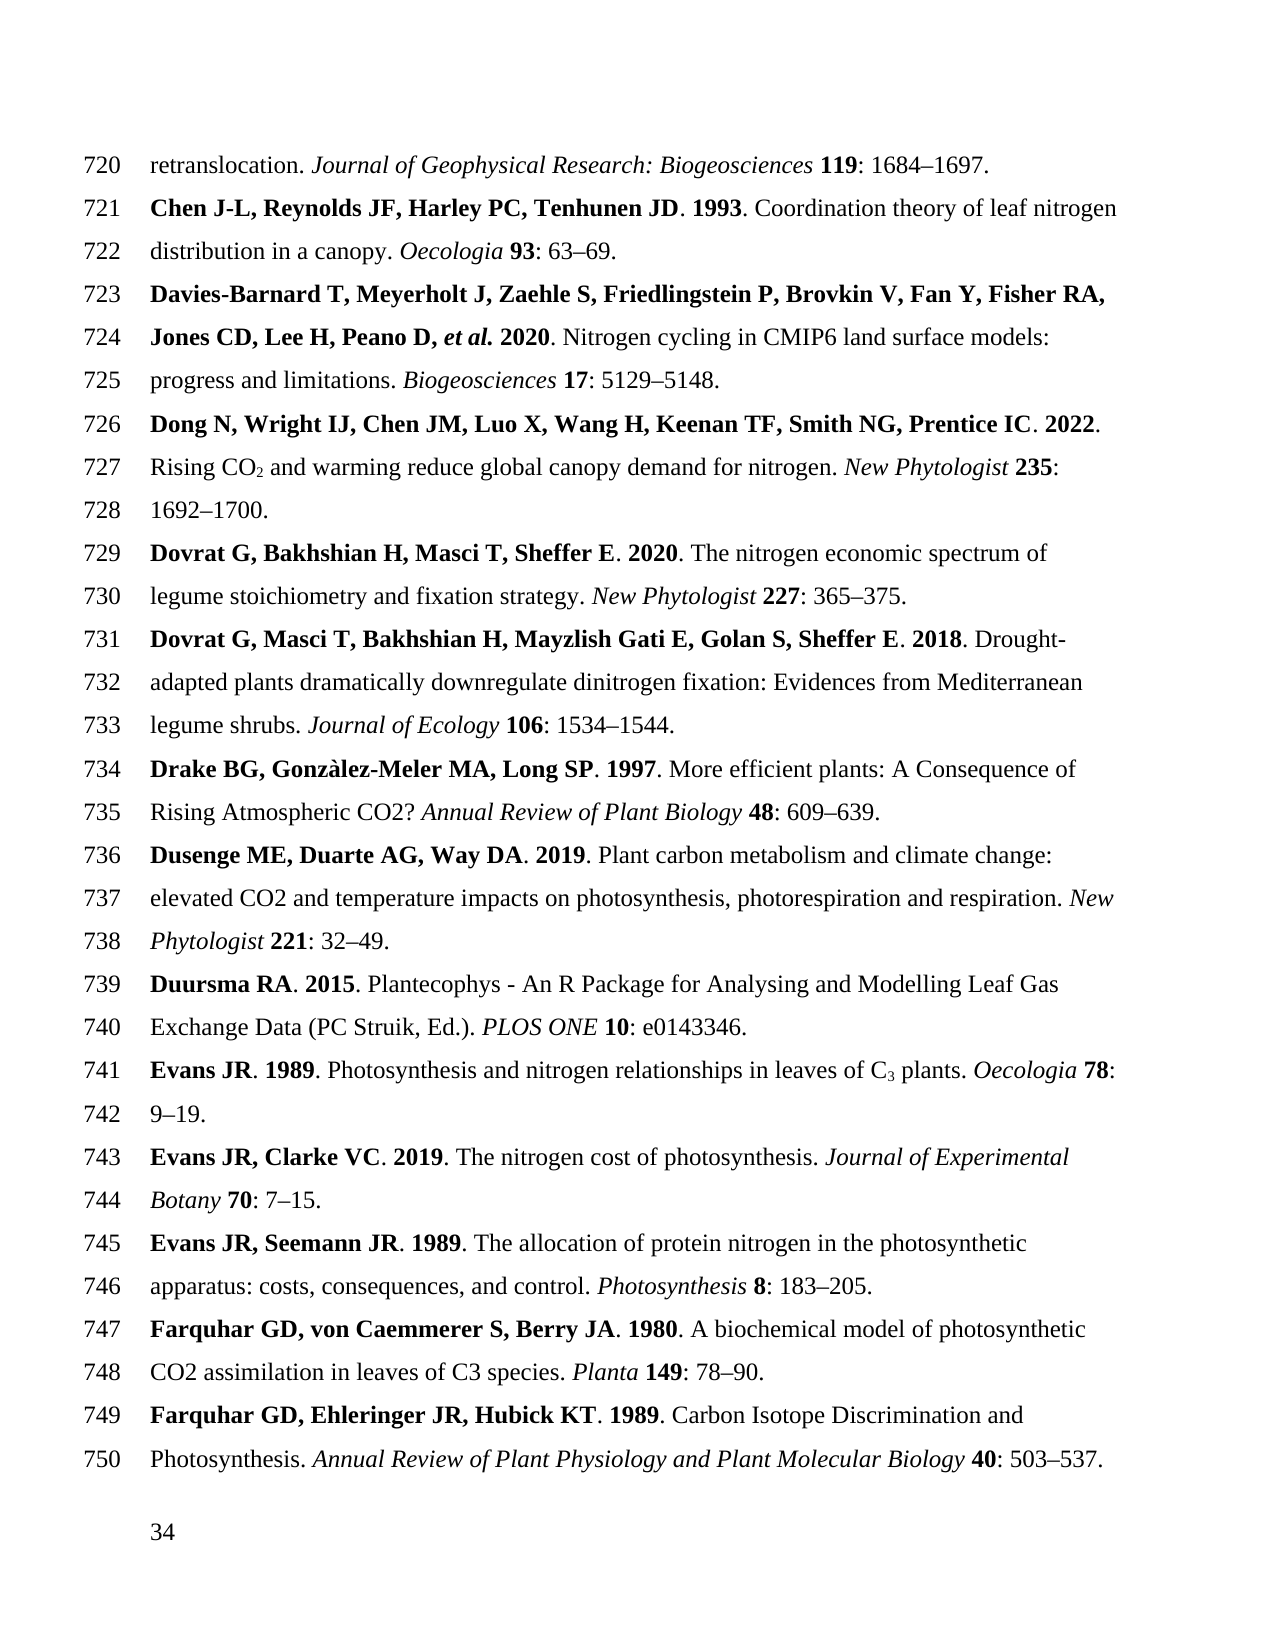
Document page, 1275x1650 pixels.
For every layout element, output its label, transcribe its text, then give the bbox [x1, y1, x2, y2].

text Duursma RA. 2015. Plantecophys - An R Package for Analysing and Modelling Leaf Gas Exchange Data (PC Struik, Ed.). PLOS ONE 10: e0143346. [150, 969, 1125, 1041]
text Evans JR, Seemann JR. 1989. The allocation of protein nitrogen in the photosynthetic apparatus: costs, consequences, and control. Photosynthesis 8: 183–205. [150, 1228, 1125, 1300]
text Farquhar GD, von Caemmerer S, Berry JA. 1980. A biochemical model of photosynthetic CO2 assimilation in leaves of C3 species. Planta 149: 78–90. [150, 1314, 1125, 1386]
text Dovrat G, Masci T, Bakhshian H, Mayzlish Gati E, Golan S, Sheffer E. 2018. Drought-adapted plants dramatically downregulate dinitrogen fixation: Evidences from Mediterranean legume shrubs. Journal of Ecology 106: 1534–1544. [150, 624, 1125, 739]
text Farquhar GD, Ehleringer JR, Hubick KT. 1989. Carbon Isotope Discrimination and Photosynthesis. Annual Review of Plant Physiology and Plant Molecular Biology 40: 503–537. [150, 1401, 1125, 1472]
text Chen J-L, Reynolds JF, Harley PC, Tenhunen JD. 1993. Coordination theory of leaf nitrogen distribution in a canopy. Oecologia 93: 63–69. [150, 193, 1125, 265]
text Dong N, Wright IJ, Chen JM, Luo X, Wang H, Keenan TF, Smith NG, Prentice IC. 2022. Rising CO2 and warming reduce global canopy demand for nitrogen. New Phytologist 235: 1692–1700. [150, 409, 1125, 524]
text Dusenge ME, Duarte AG, Way DA. 2019. Plant carbon metabolism and climate change: elevated CO2 and temperature impacts on photosynthesis, photorespiration and respiration. New Phytologist 221: 32–49. [150, 840, 1125, 955]
text Drake BG, Gonzàlez-Meler MA, Long SP. 1997. More efficient plants: A Consequence of Rising Atmospheric CO2? Annual Review of Plant Biology 48: 609–639. [150, 754, 1125, 826]
text Evans JR. 1989. Photosynthesis and nitrogen relationships in leaves of C3 plants. Oecologia 78: 9–19. [150, 1056, 1125, 1127]
text Dovrat G, Bakhshian H, Masci T, Sheffer E. 2020. The nitrogen economic spectrum of legume stoichiometry and fixation strategy. New Phytologist 227: 365–375. [150, 538, 1125, 610]
text Davies-Barnard T, Meyerholt J, Zaehle S, Friedlingstein P, Brovkin V, Fan Y, Fisher RA, Jones CD, Lee H, Peano D, et al. 2020. Nitrogen cycling in CMIP6 land surface models: progress and limitations. Biogeosciences 17: 5129–5148. [150, 279, 1125, 394]
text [150, 150, 1125, 179]
text Evans JR, Clarke VC. 2019. The nitrogen cost of photosynthesis. Journal of Experimental Botany 70: 7–15. [150, 1142, 1125, 1214]
